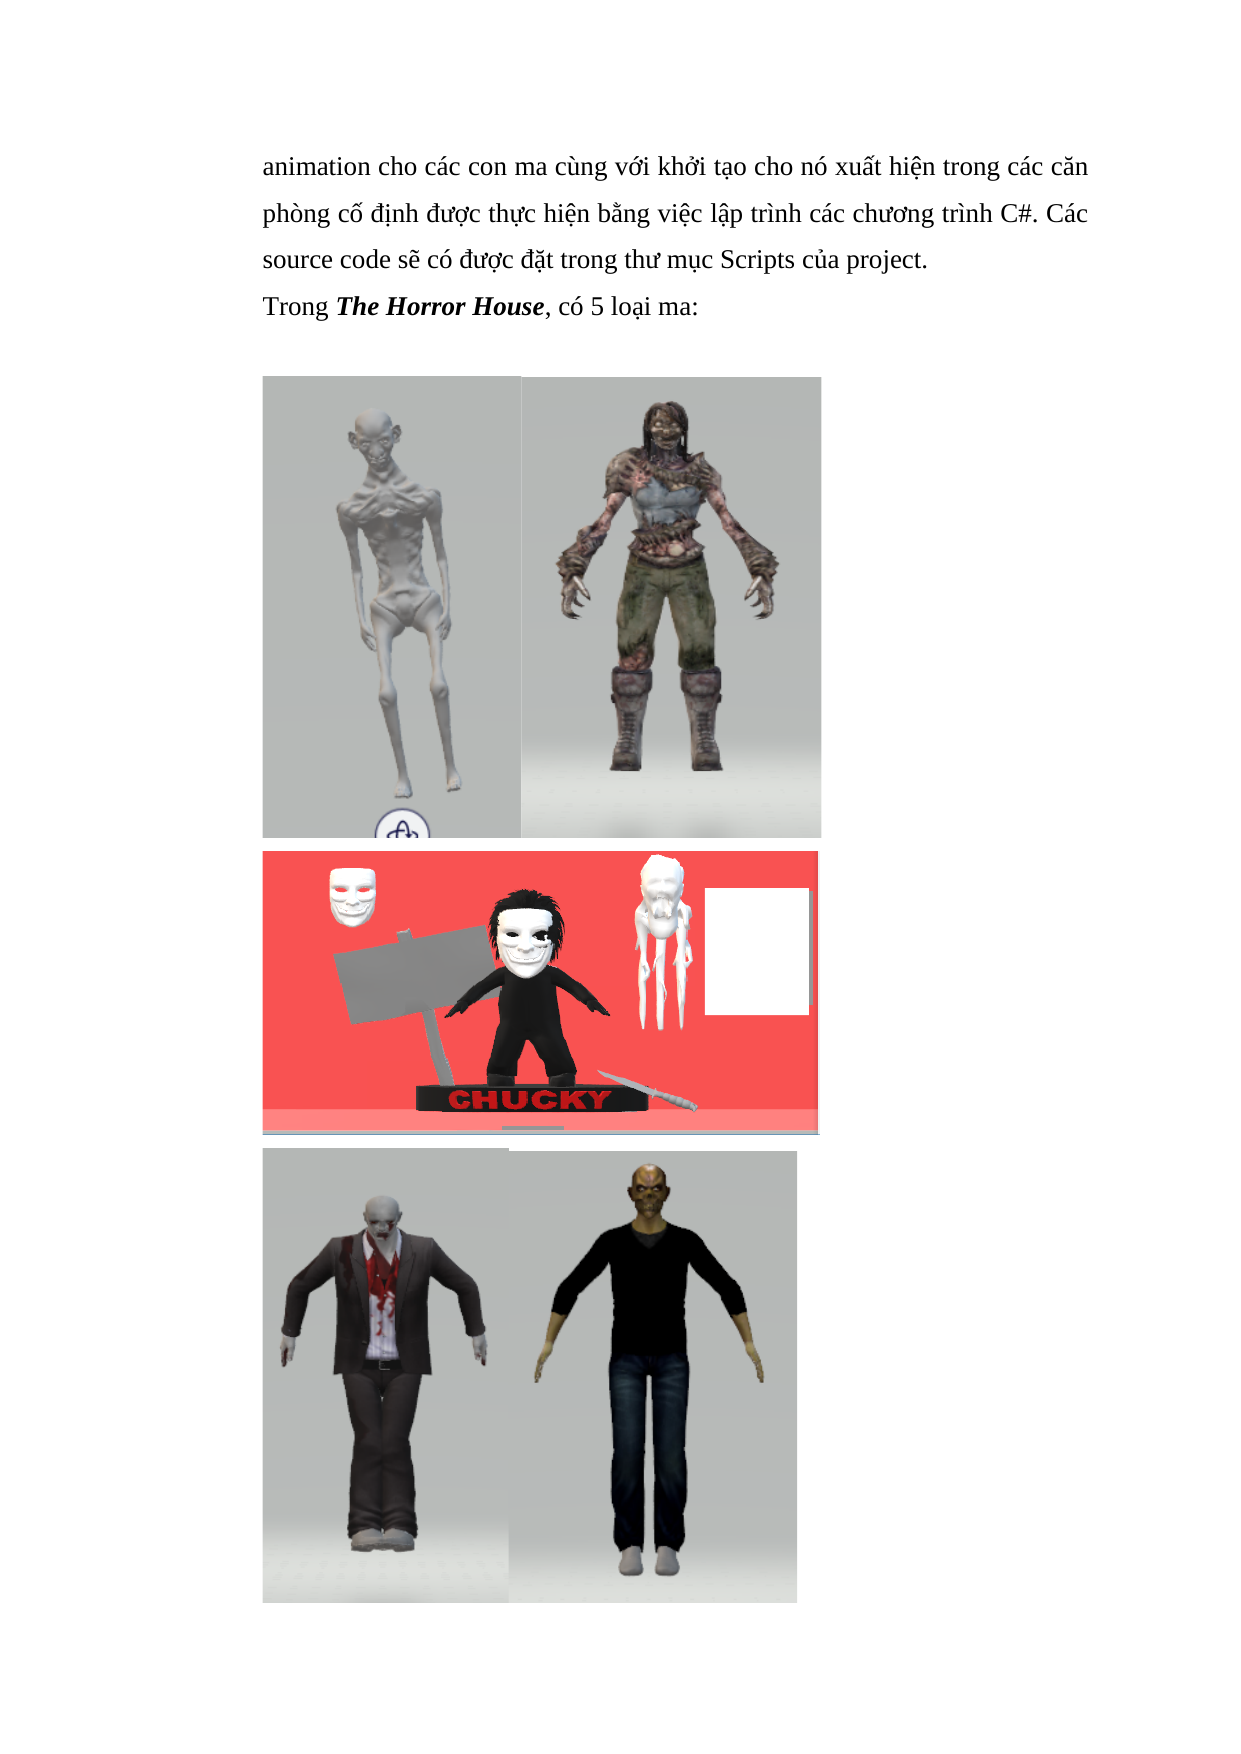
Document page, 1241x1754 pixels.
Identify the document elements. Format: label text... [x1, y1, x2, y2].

picture [262, 376, 822, 838]
list Trong The Horror House, có 5 loại ma: [262, 290, 1090, 321]
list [262, 150, 1090, 274]
picture [262, 1148, 798, 1603]
picture [262, 851, 820, 1135]
